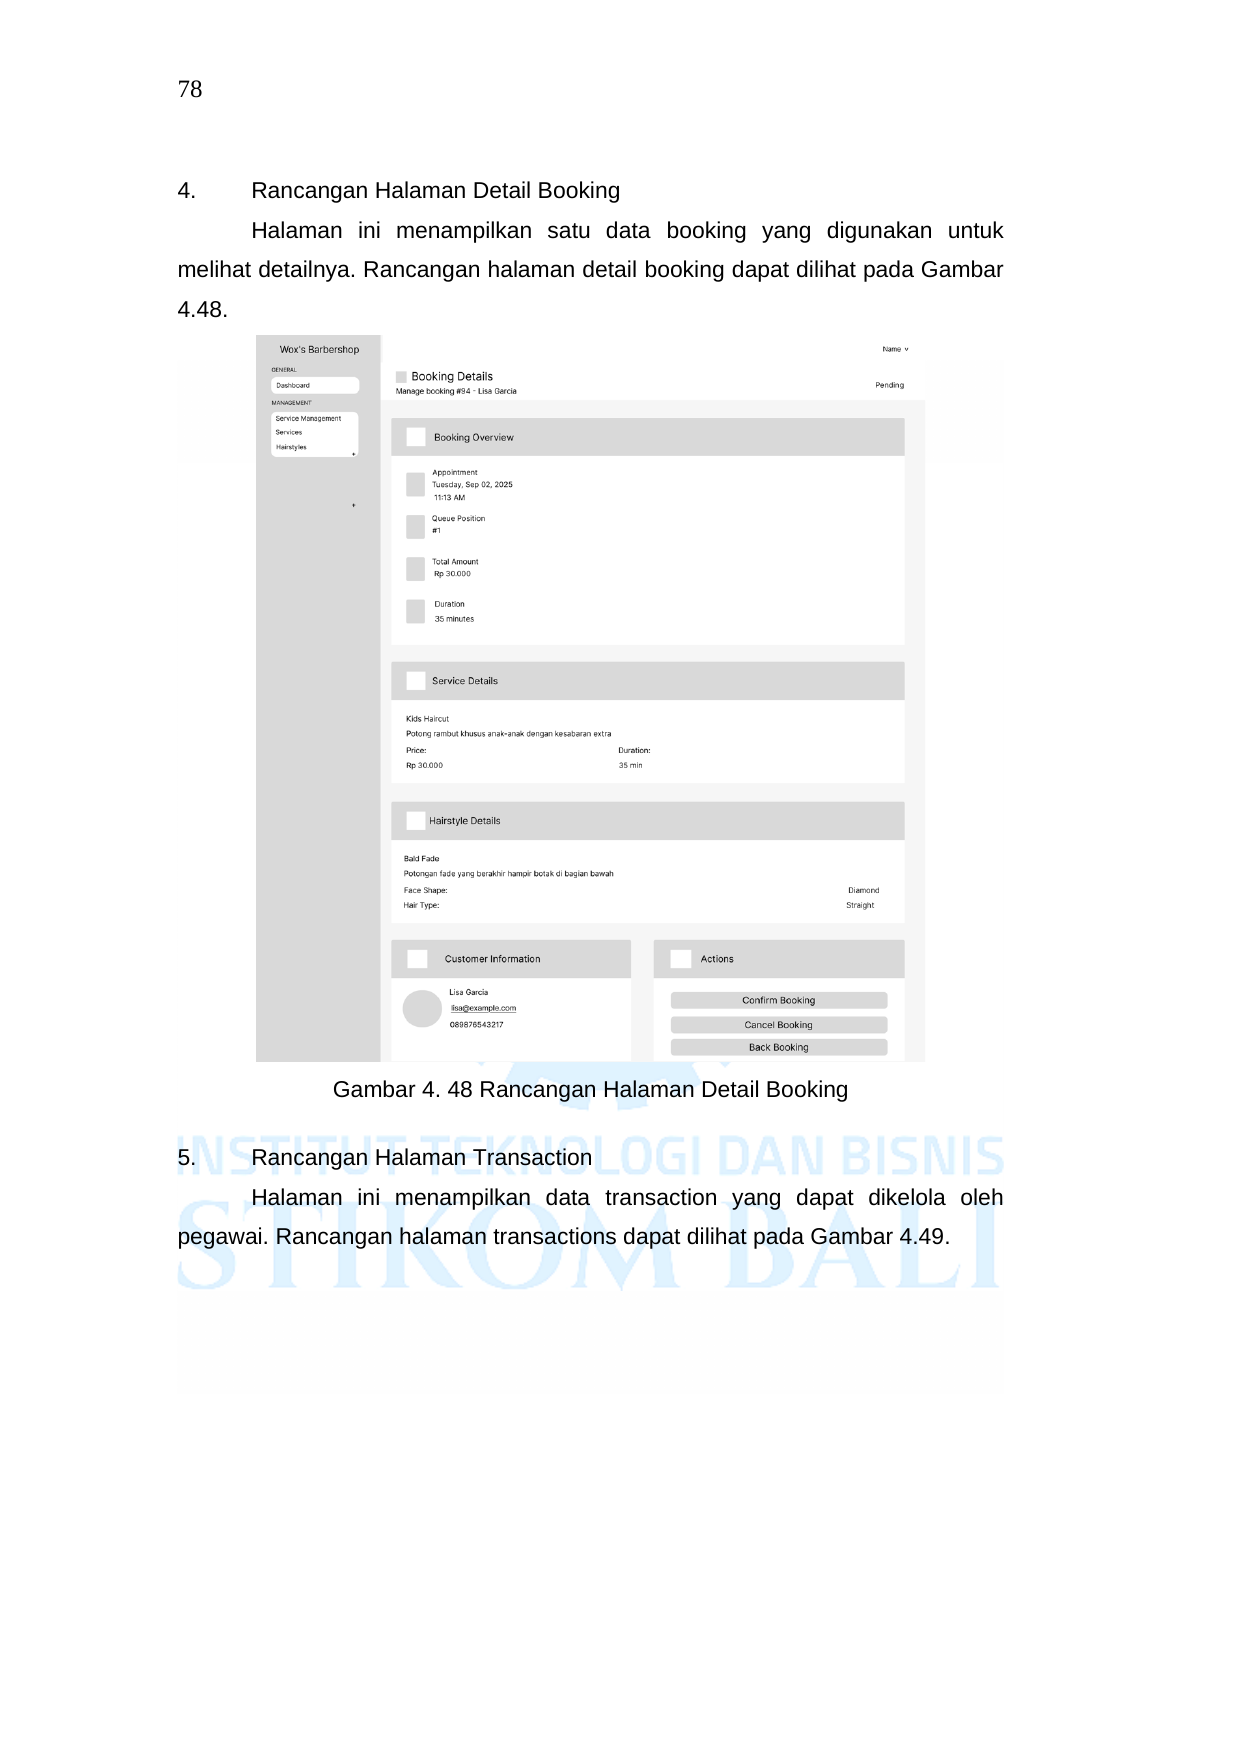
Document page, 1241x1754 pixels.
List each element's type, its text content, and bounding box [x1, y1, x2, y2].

text Halaman ini menampilkan satu data booking yang digunakan untuk melihat detailnya. Rancangan halaman detail booking dapat dilihat pada Gambar 4.48. [177, 217, 1004, 322]
list Rancangan Halaman Transaction [177, 1144, 1004, 1170]
text Gambar 4. 48 Rancangan Halaman Detail Booking [177, 1076, 1004, 1102]
text Halaman ini menampilkan data transaction yang dapat dikelola oleh pegawai. Rancangan halaman transactions dapat dilihat pada Gambar 4.49. [177, 1183, 1004, 1249]
picture [256, 335, 926, 1062]
list Rancangan Halaman Detail Booking [177, 177, 1004, 203]
